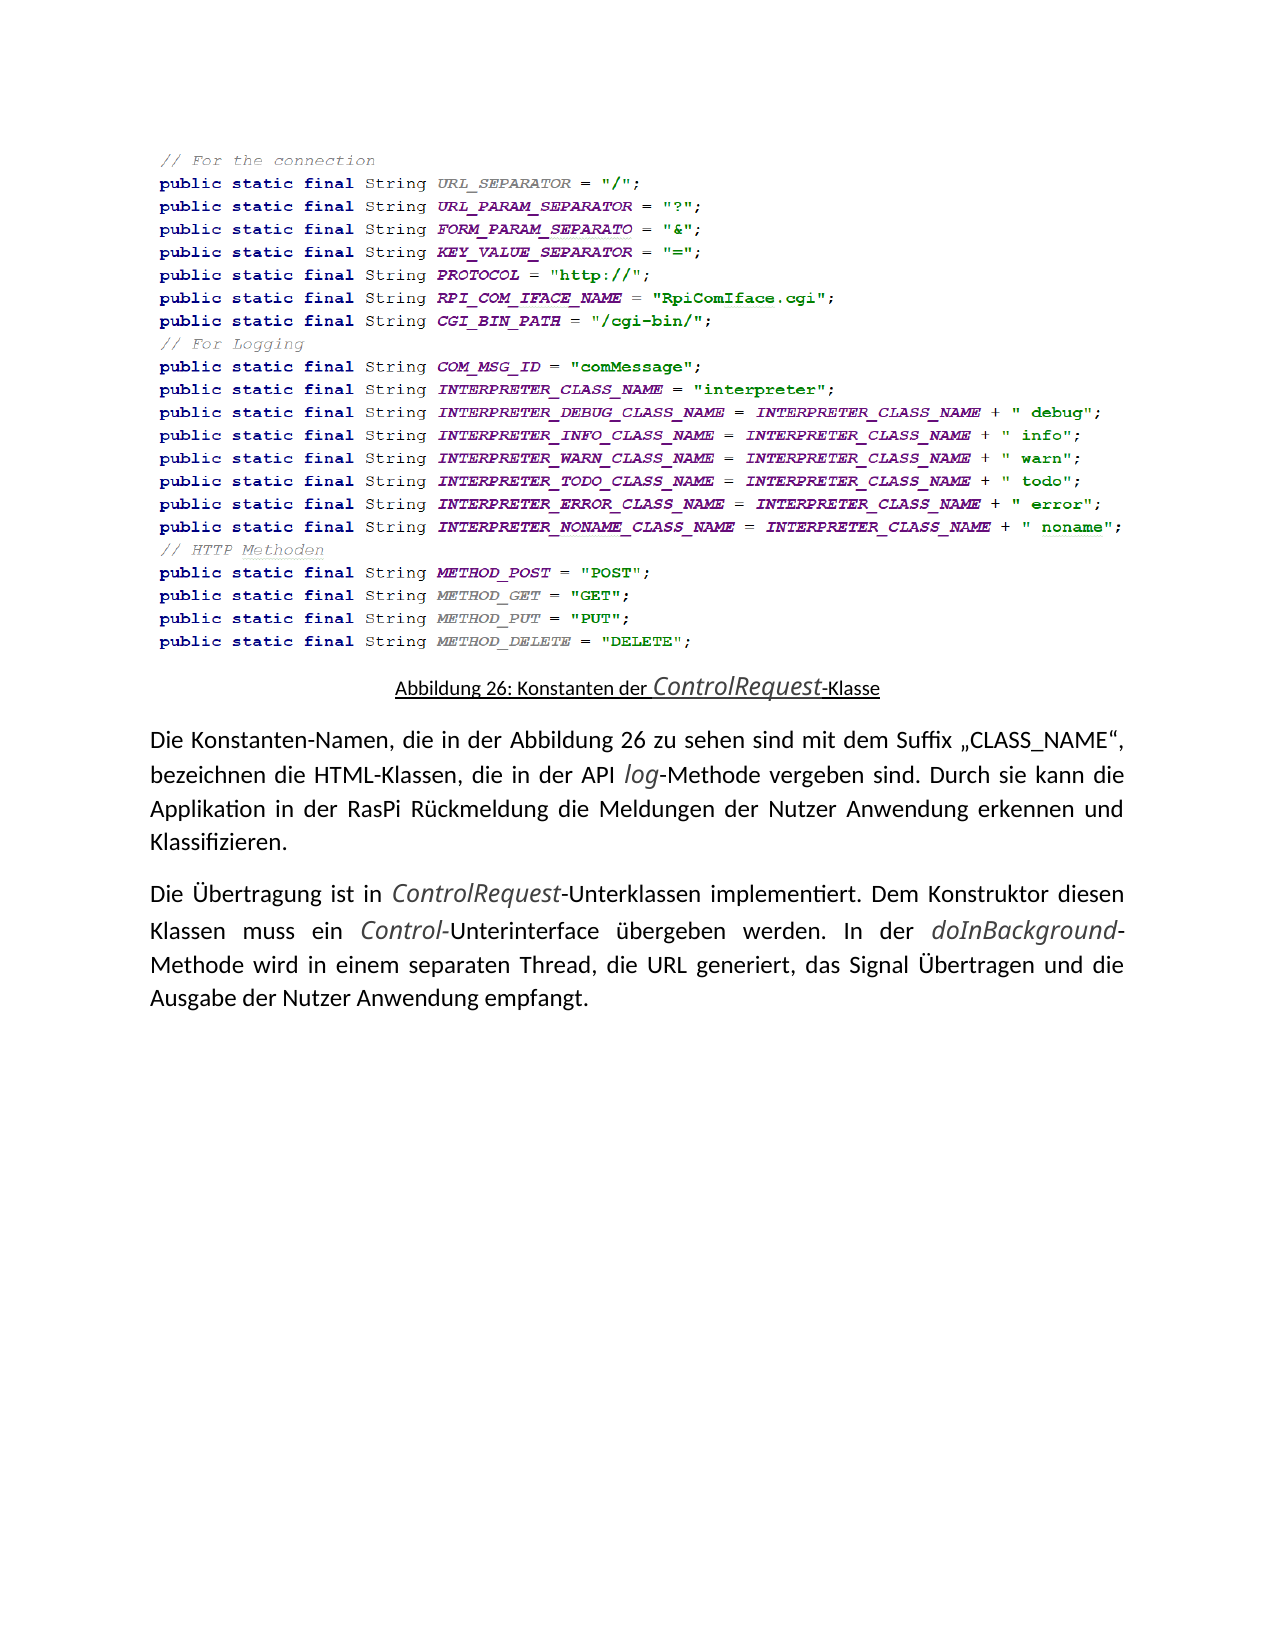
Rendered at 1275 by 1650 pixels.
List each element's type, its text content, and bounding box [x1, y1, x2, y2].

picture [150, 150, 1125, 650]
text Die Konstanten-Namen, die in der Abbildung 26 zu sehen sind mit dem Suffix „CLASS_NAME“, bezeichnen die HTML-Klassen, die in der API log-Methode vergeben sind. Durch sie kann die Applikation in der RasPi Rückmeldung die Meldungen der Nutzer Anwendung erkennen und Klassifizieren. [150, 724, 1125, 857]
text Die Übertragung ist in ControlRequest-Unterklassen implementiert. Dem Konstruktor diesen Klassen muss ein Control-Unterinterface übergeben werden. In der doInBackground-Methode wird in einem separaten Thread, die URL generiert, das Signal Übertragen und die Ausgabe der Nutzer Anwendung empfangt. [150, 876, 1125, 1013]
